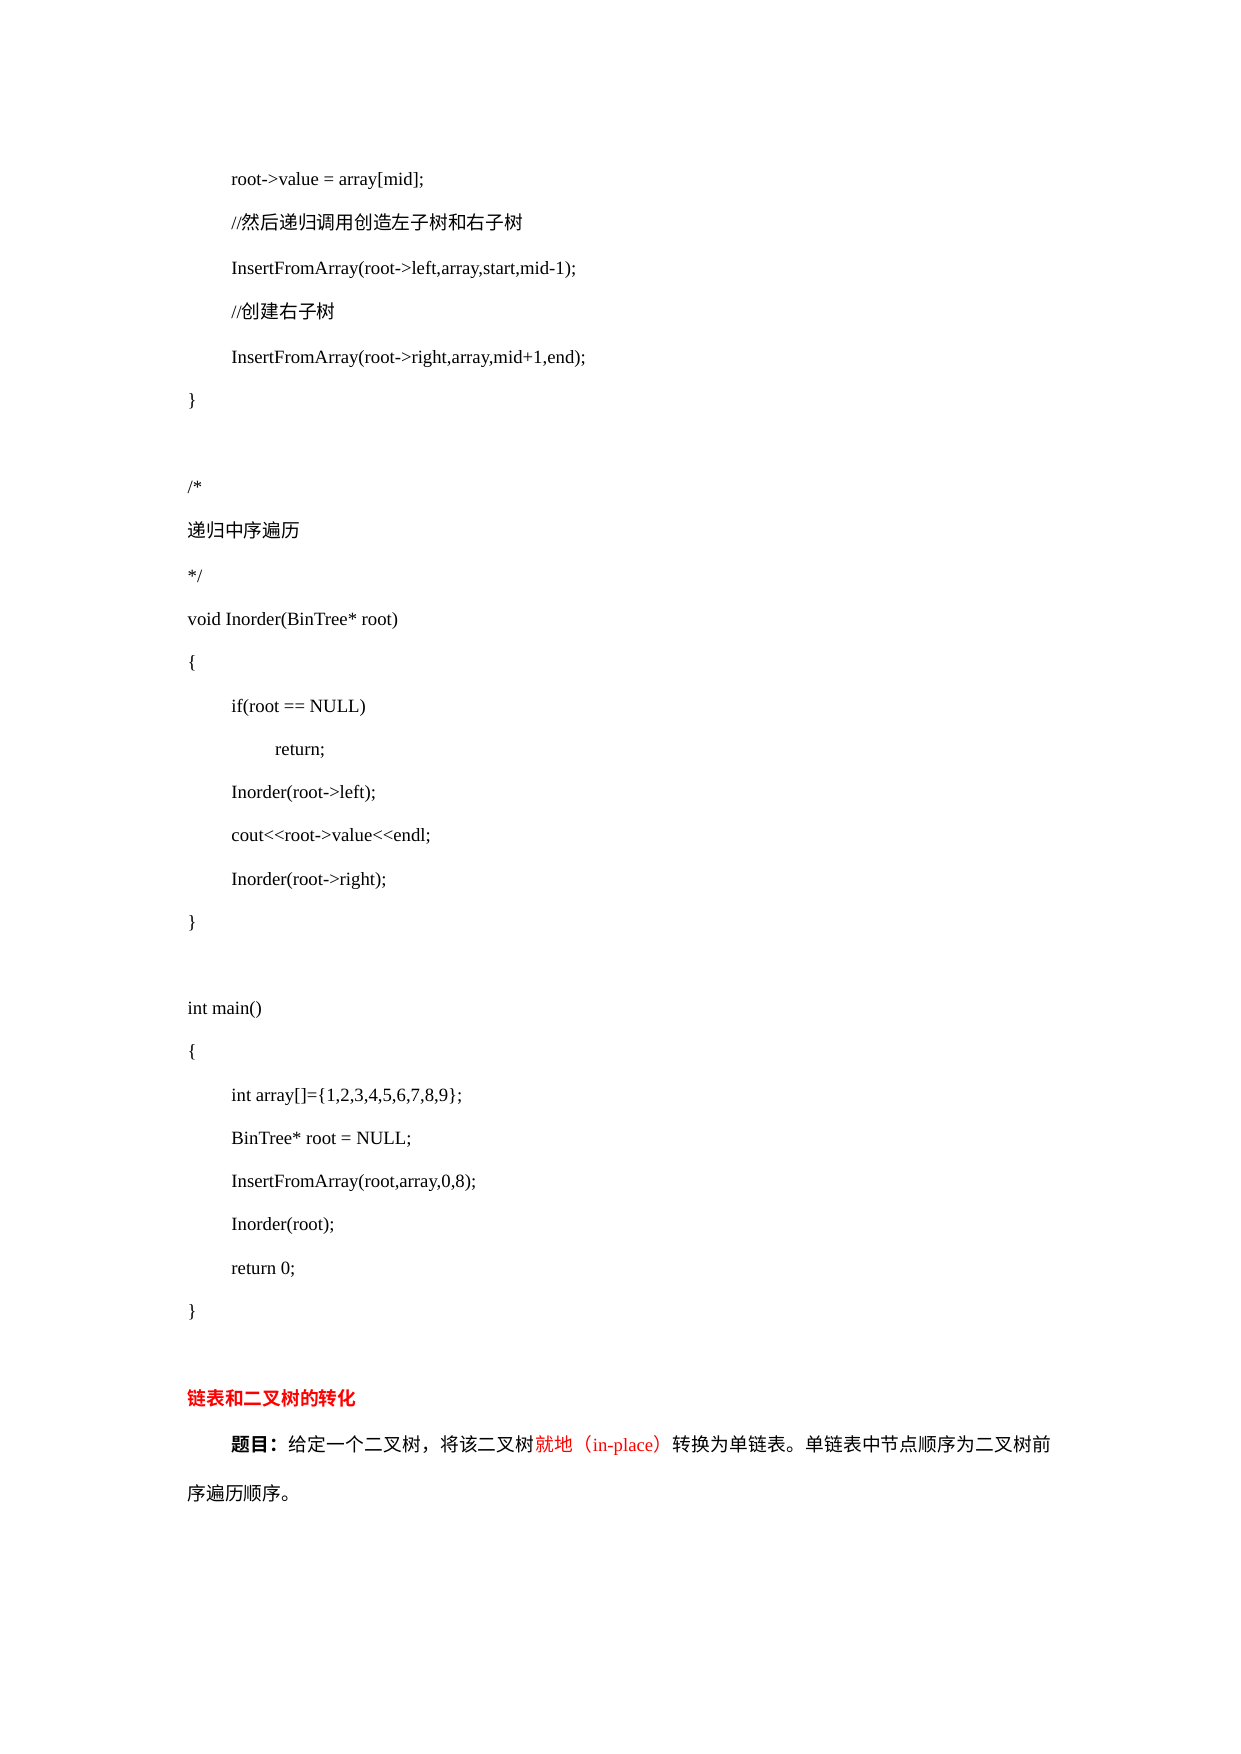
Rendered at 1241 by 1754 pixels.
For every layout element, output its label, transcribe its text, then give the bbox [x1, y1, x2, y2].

text Inorder(root->left); [187, 776, 1053, 808]
text } [187, 905, 1053, 938]
text Inorder(root); [187, 1208, 1053, 1240]
text { [187, 1035, 1053, 1067]
text if(root == NULL) [187, 689, 1053, 722]
text 题目：给定一个二叉树，将该二叉树就地（in-place）转换为单链表。单链表中节点顺序为二叉树前序遍历顺序。 [187, 1427, 1053, 1508]
text root->value = array[mid]; [187, 162, 1053, 194]
text int main() [187, 992, 1053, 1024]
text cout<<root->value<<endl; [187, 819, 1053, 851]
text Inorder(root->right); [187, 862, 1053, 894]
text return; [187, 732, 1053, 765]
text InsertFromArray(root->left,array,start,mid-1); [187, 251, 1053, 284]
text //然后递归调用创造左子树和右子树 [187, 205, 1053, 238]
text BinTree* root = NULL; [187, 1121, 1053, 1154]
text int array[]={1,2,3,4,5,6,7,8,9}; [187, 1078, 1053, 1111]
text */ [187, 559, 1053, 592]
subtitle 链表和二叉树的转化 [187, 1381, 1053, 1413]
text return 0; [187, 1251, 1053, 1284]
text void Inorder(BinTree* root) [187, 603, 1053, 635]
text InsertFromArray(root->right,array,mid+1,end); [187, 341, 1053, 373]
text 递归中序遍历 [187, 513, 1053, 546]
text } [187, 384, 1053, 416]
text { [187, 646, 1053, 678]
text /* [187, 470, 1053, 503]
text //创建右子树 [187, 294, 1053, 327]
text } [187, 1294, 1053, 1327]
text InsertFromArray(root,array,0,8); [187, 1165, 1053, 1197]
